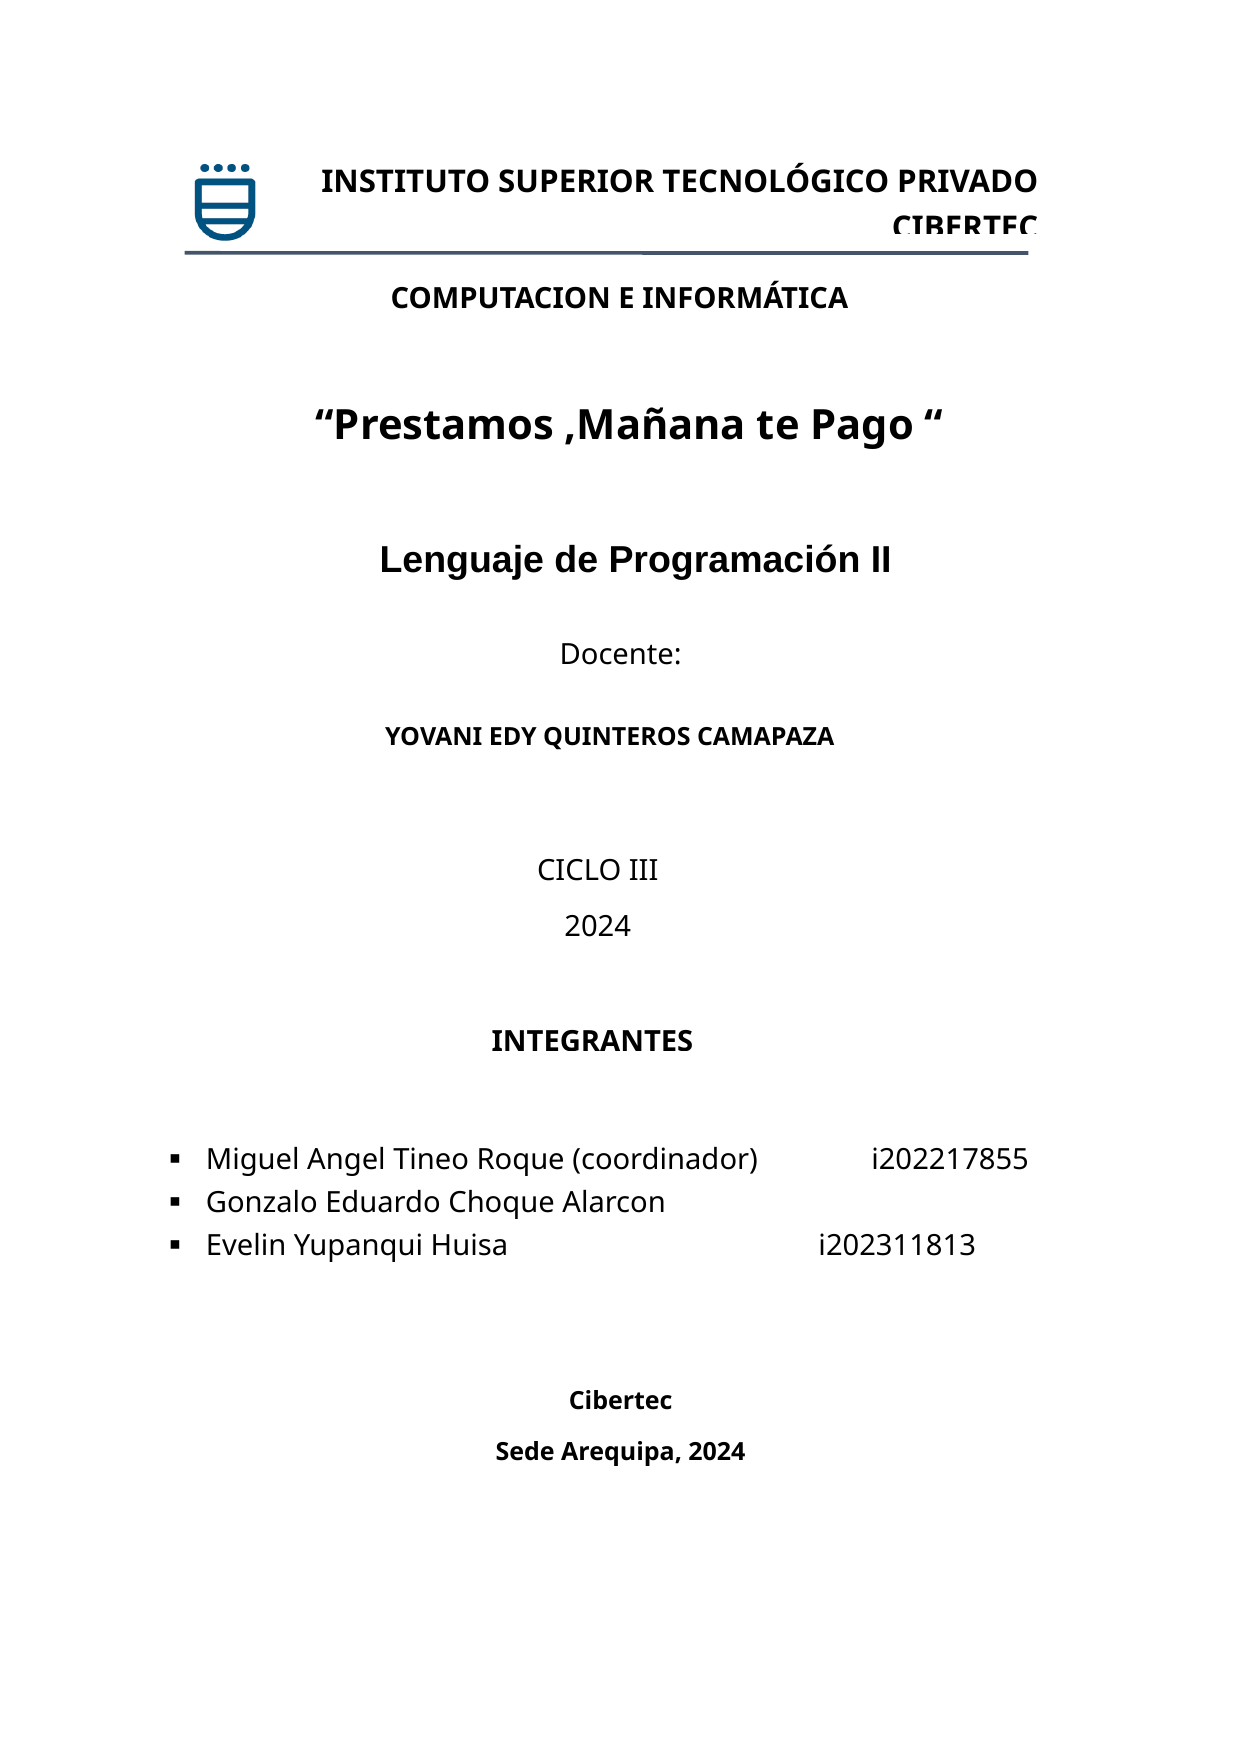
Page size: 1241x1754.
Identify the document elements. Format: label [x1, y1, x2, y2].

picture [184, 151, 260, 244]
